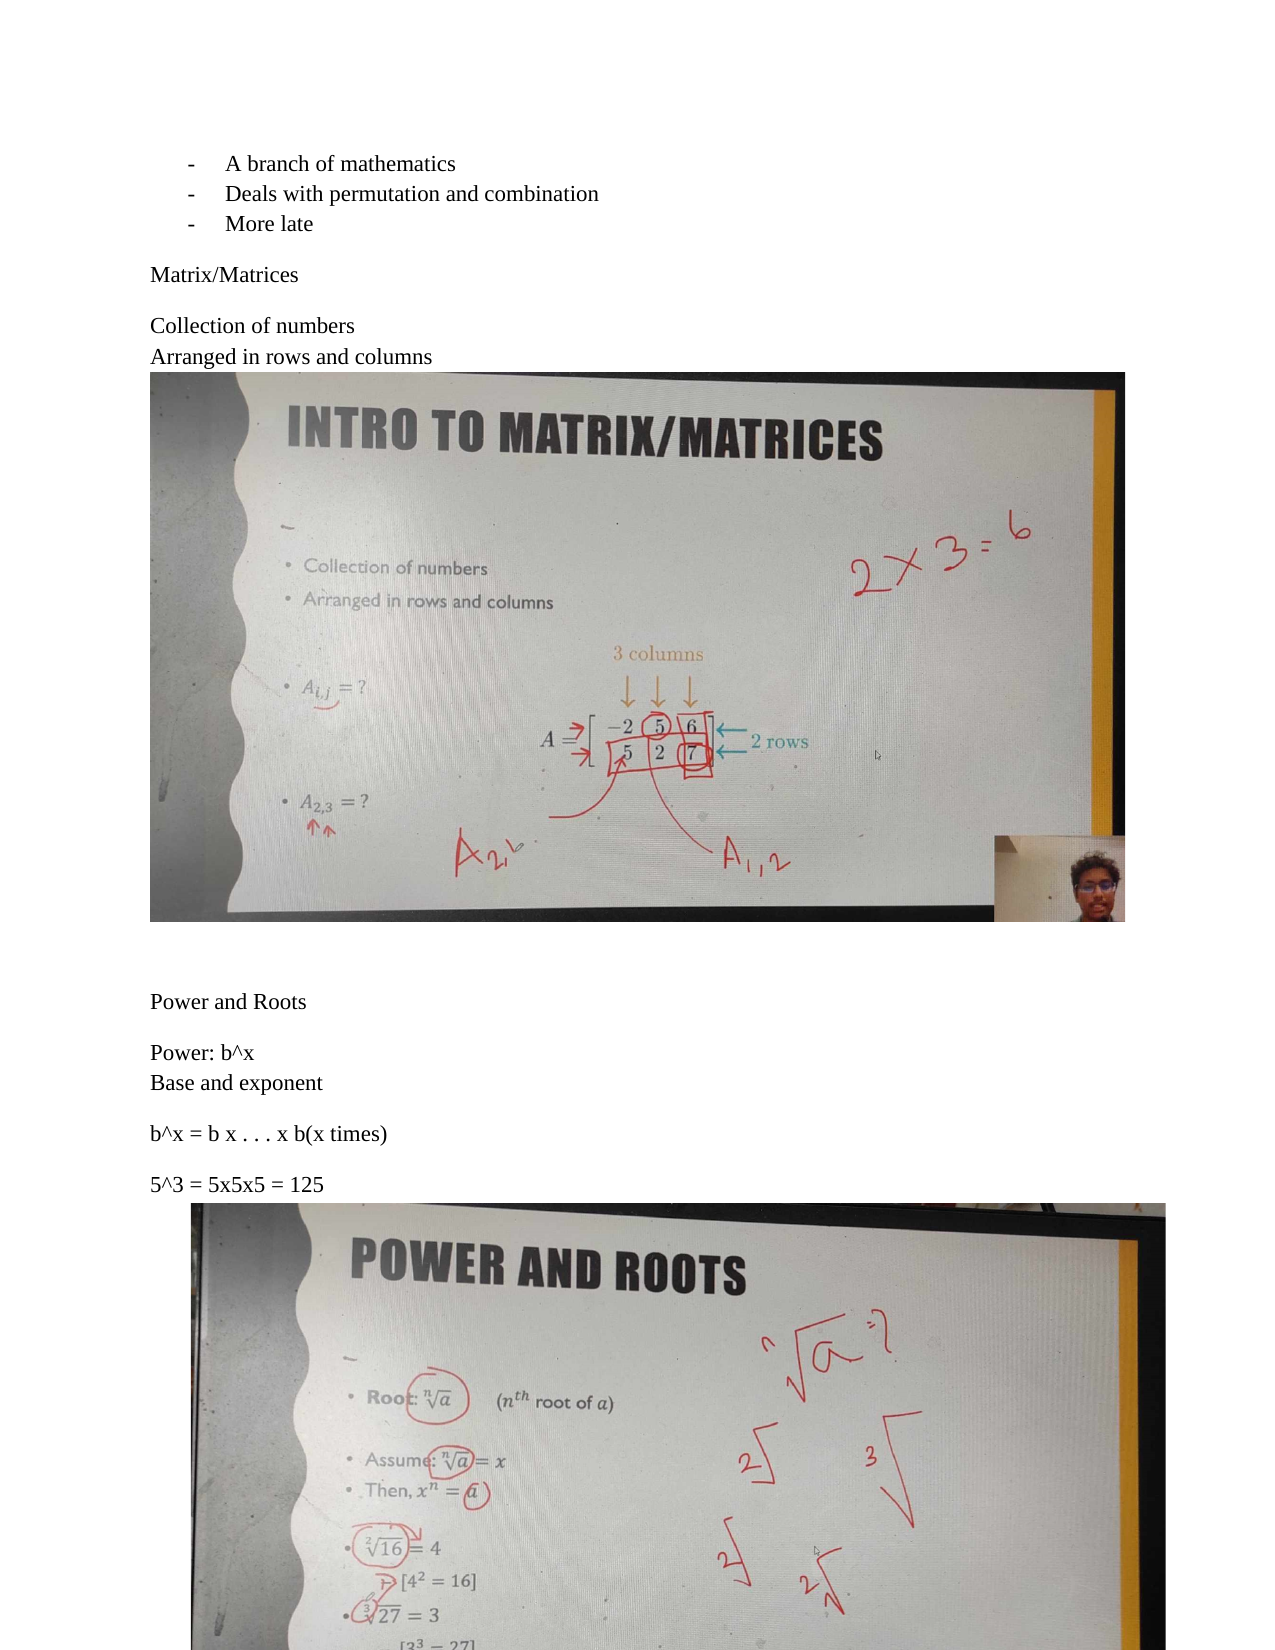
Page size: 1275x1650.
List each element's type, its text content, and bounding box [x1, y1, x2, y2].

text Power: b^x Base and exponent [150, 1039, 1125, 1095]
list A branch of mathematics [187, 150, 1125, 176]
picture [190, 1203, 1166, 1650]
picture [150, 372, 1125, 922]
text b^x = b x . . . x b(x times) [150, 1120, 1125, 1146]
text 5^3 = 5x5x5 = 125 [150, 1171, 1125, 1197]
list More late [187, 210, 1125, 237]
text Matrix/Matrices [150, 261, 1125, 288]
text Power and Roots [150, 988, 1125, 1014]
text Collection of numbers Arranged in rows and columns [150, 312, 1125, 372]
list Deals with permutation and combination [187, 180, 1125, 207]
